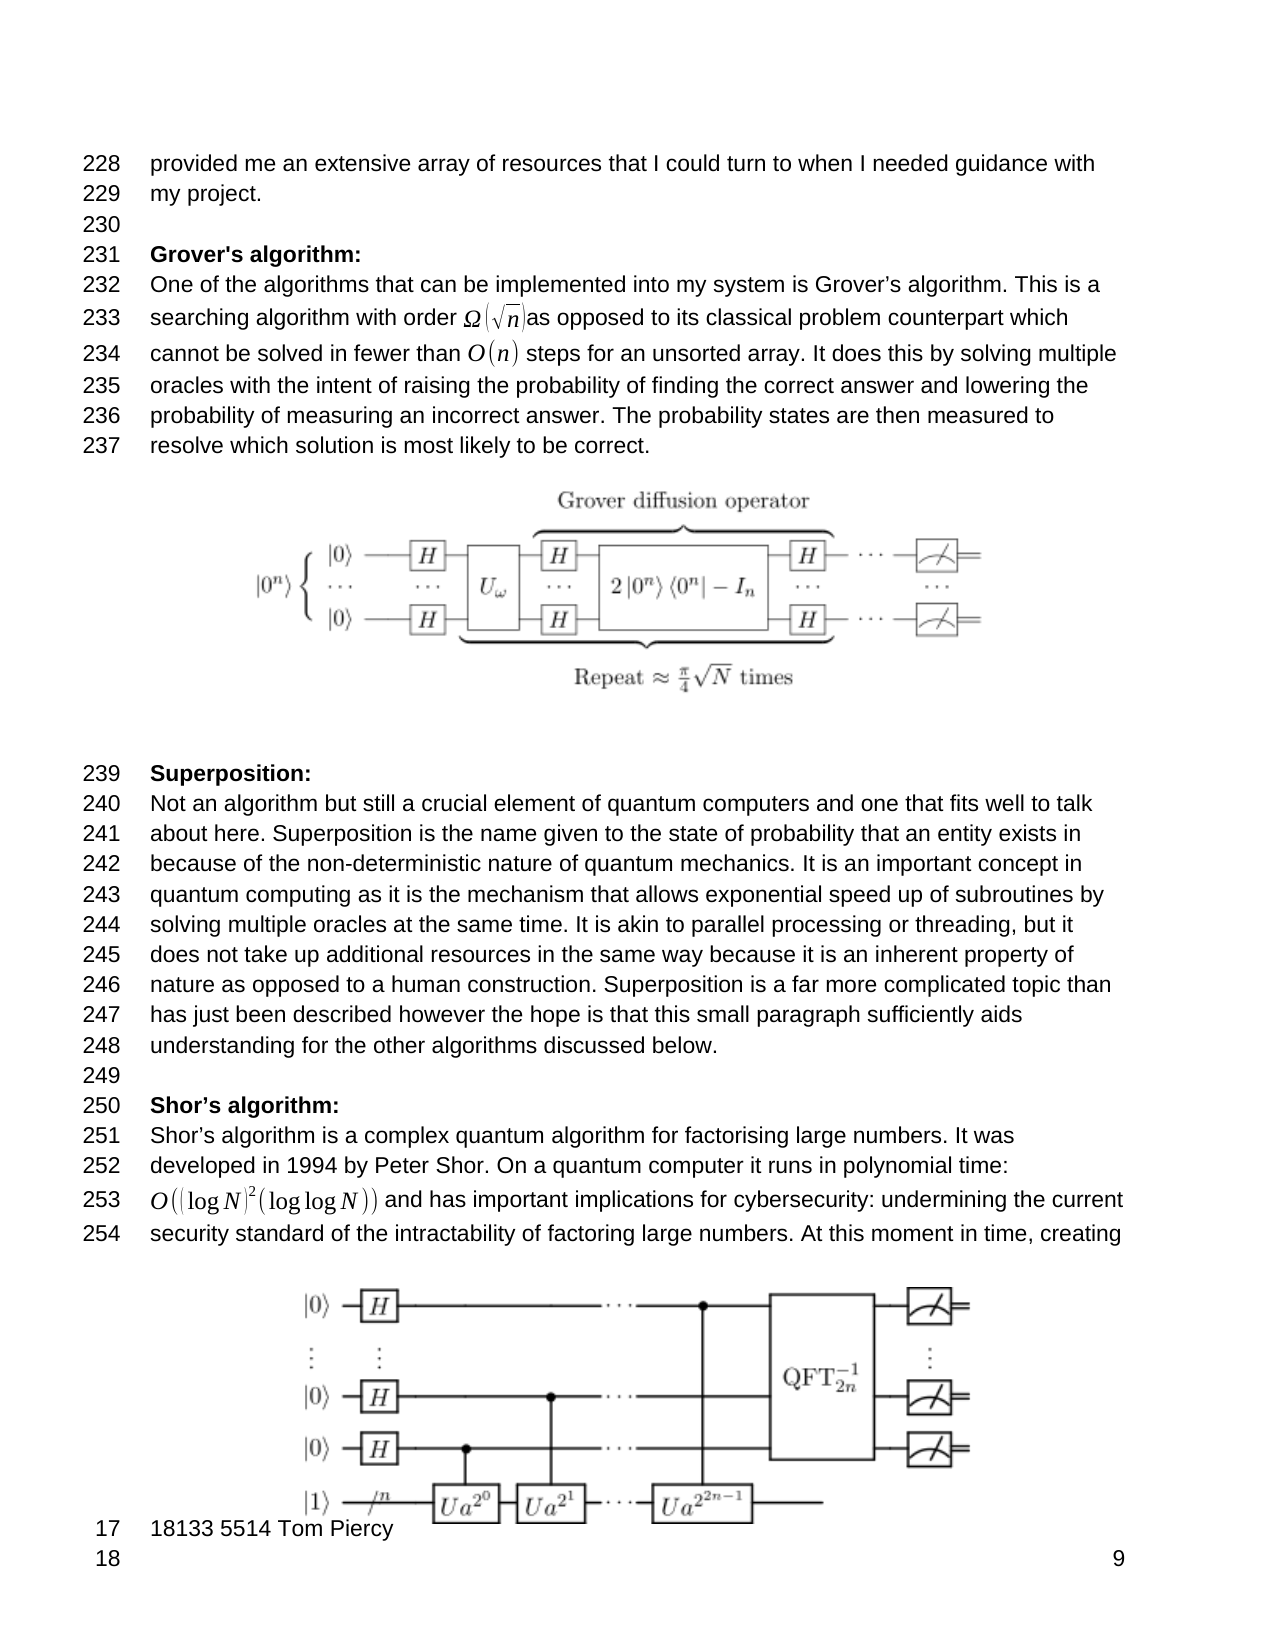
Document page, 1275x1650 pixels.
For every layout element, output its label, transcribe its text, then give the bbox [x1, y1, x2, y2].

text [150, 150, 1125, 207]
picture [304, 1287, 971, 1524]
text Grover's algorithm: [150, 241, 1125, 267]
text Not an algorithm but still a crucial element of quantum computers and one that fits well to talk about here. Superposition is the name given to the state of probability that an entity exists in because of the non-deterministic nature of quantum mechanics. It is an important concept in quantum computing as it is the mechanism that allows exponential speed up of subroutines by solving multiple oracles at the same time. It is akin to parallel processing or threading, but it does not take up additional resources in the same way because it is an inherent property of nature as opposed to a human construction. Superposition is a far more complicated topic than has just been described however the hope is that this small paragraph sufficiently aids understanding for the other algorithms discussed below. [150, 790, 1125, 1058]
text One of the algorithms that can be implemented into my system is Grover’s algorithm. This is a searching algorithm with order as opposed to its classical problem counterpart which cannot be solved in fewer than steps for an unsorted array. It does this by solving multiple oracles with the intent of raising the probability of finding the correct answer and lowering the probability of measuring an incorrect answer. The probability states are then measured to resolve which solution is most likely to be correct. [150, 271, 1125, 458]
picture [228, 462, 1010, 722]
text Shor’s algorithm: [150, 1092, 1125, 1118]
text Superposition: [150, 760, 1125, 786]
